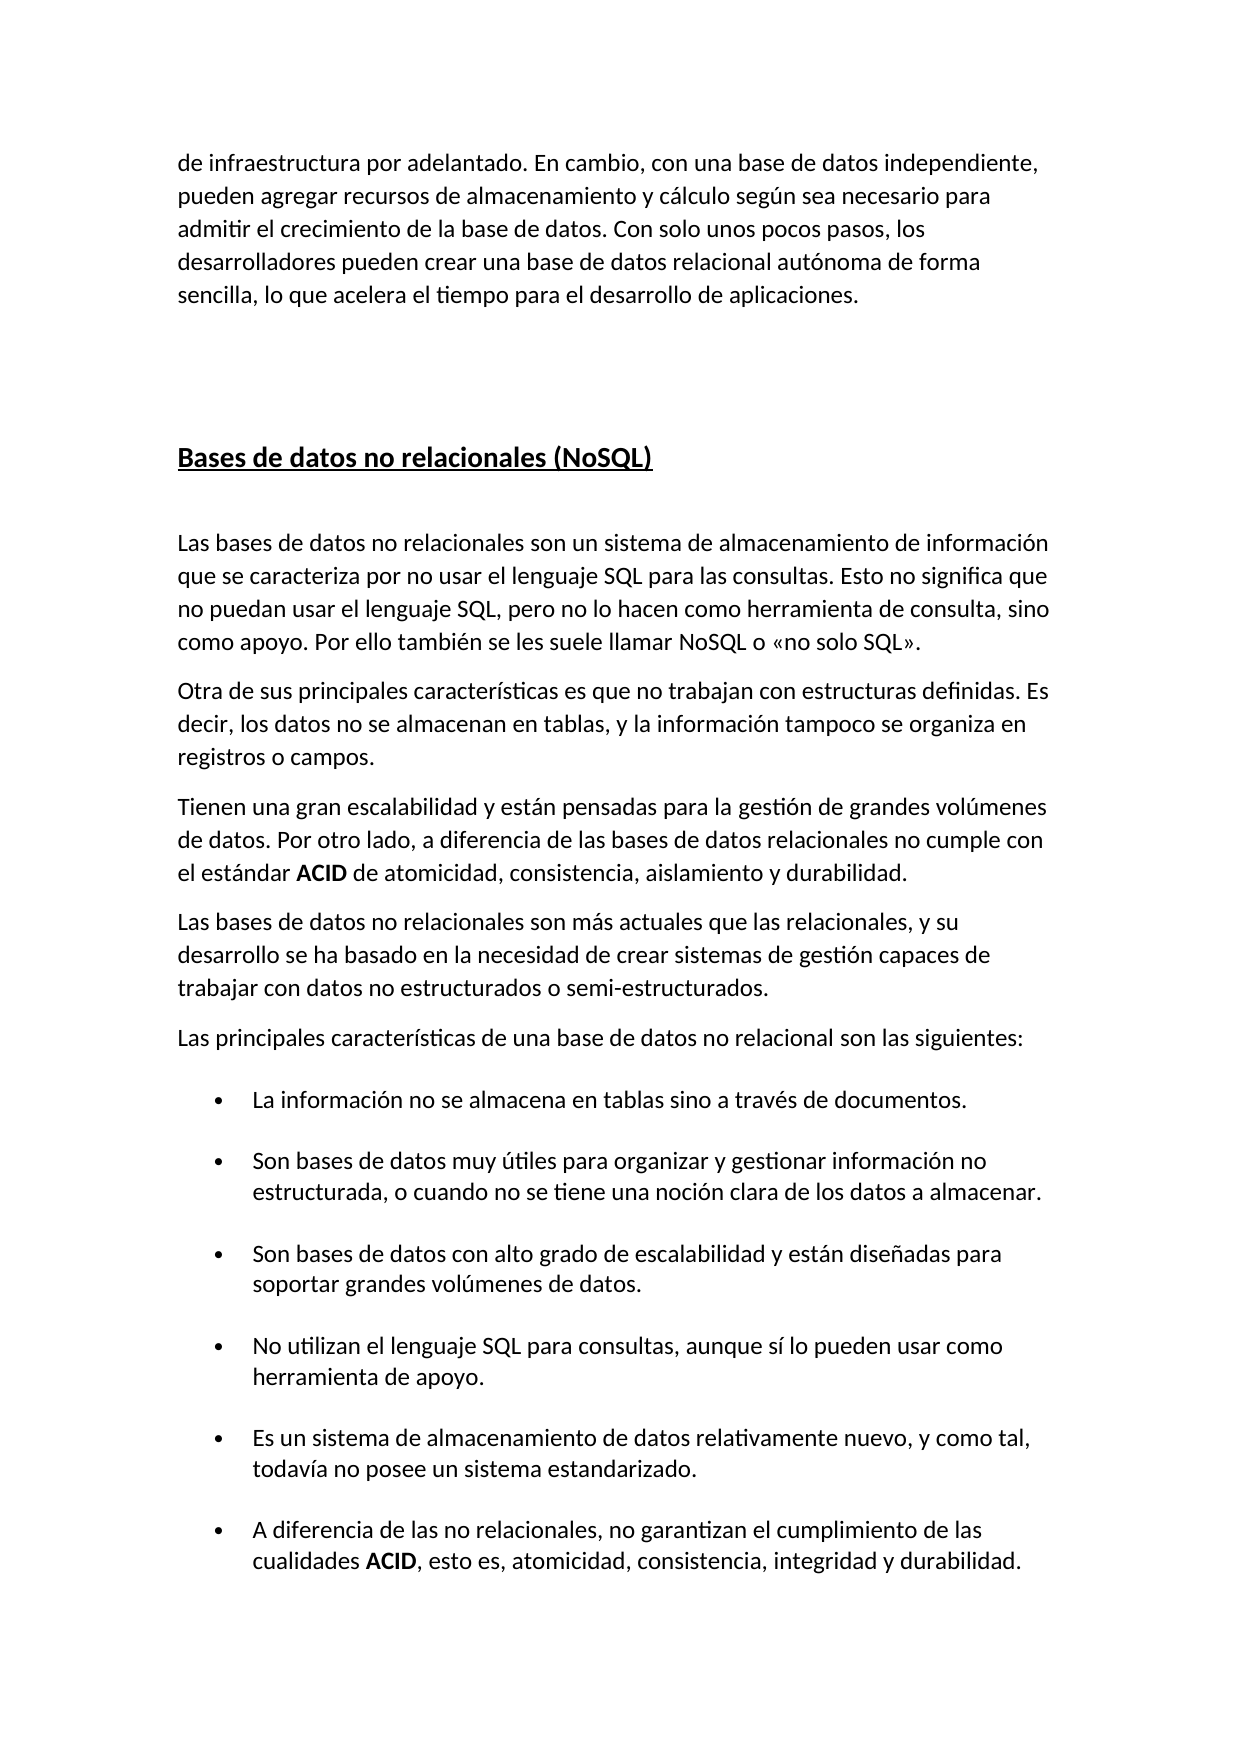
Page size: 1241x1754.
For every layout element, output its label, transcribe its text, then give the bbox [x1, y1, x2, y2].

text Tienen una gran escalabilidad y están pensadas para la gestión de grandes volúmenes de datos. Por otro lado, a diferencia de las bases de datos relacionales no cumple con el estándar ACID de atomicidad, consistencia, aislamiento y durabilidad. [177, 791, 1063, 887]
subtitle Bases de datos no relacionales (NoSQL) [177, 439, 1063, 475]
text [177, 148, 1063, 310]
text Otra de sus principales características es que no trabajan con estructuras definidas. Es decir, los datos no se almacenan en tablas, y la información tampoco se organiza en registros o campos. [177, 675, 1063, 772]
text Las bases de datos no relacionales son un sistema de almacenamiento de información que se caracteriza por no usar el lenguaje SQL para las consultas. Esto no significa que no puedan usar el lenguaje SQL, pero no lo hacen como herramienta de consulta, sino como apoyo. Por ello también se les suele llamar NoSQL o «no solo SQL». [177, 527, 1063, 656]
text Las principales características de una base de datos no relacional son las siguientes: [177, 1022, 1063, 1052]
list Son bases de datos con alto grado de escalabilidad y están diseñadas para soportar grandes volúmenes de datos. [215, 1238, 1063, 1299]
list La información no se almacena en tablas sino a través de documentos. [215, 1084, 1063, 1114]
text Las bases de datos no relacionales son más actuales que las relacionales, y su desarrollo se ha basado en la necesidad de crear sistemas de gestión capaces de trabajar con datos no estructurados o semi-estructurados. [177, 906, 1063, 1003]
list No utilizan el lenguaje SQL para consultas, aunque sí lo pueden usar como herramienta de apoyo. [215, 1330, 1063, 1391]
list Es un sistema de almacenamiento de datos relativamente nuevo, y como tal, todavía no posee un sistema estandarizado. [215, 1422, 1063, 1483]
list A diferencia de las no relacionales, no garantizan el cumplimiento de las cualidades ACID, esto es, atomicidad, consistencia, integridad y durabilidad. [215, 1515, 1063, 1576]
list Son bases de datos muy útiles para organizar y gestionar información no estructurada, o cuando no se tiene una noción clara de los datos a almacenar. [215, 1146, 1063, 1207]
